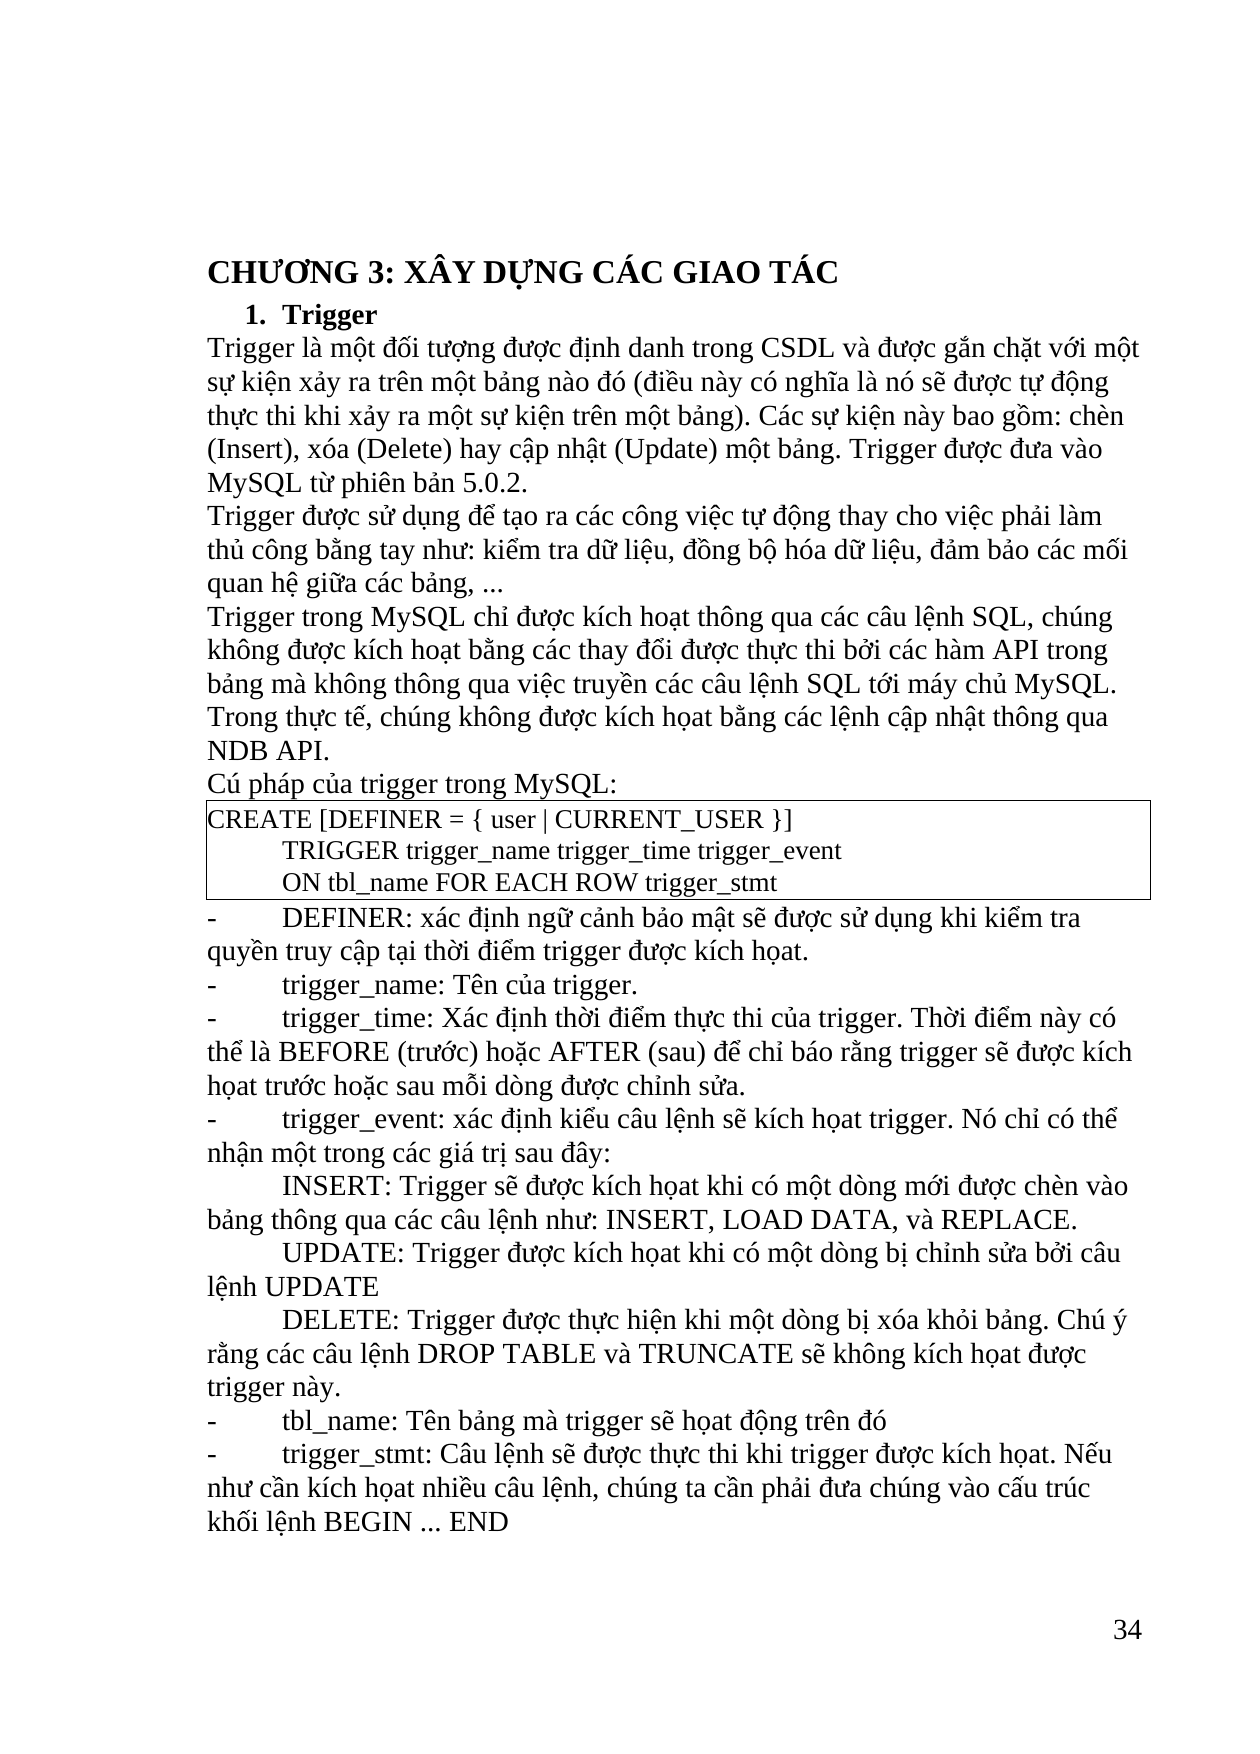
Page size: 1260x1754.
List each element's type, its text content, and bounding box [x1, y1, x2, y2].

text - DEFINER: xác định ngữ cảnh bảo mật sẽ được sử dụng khi kiểm tra quyền truy cập tại thời điểm trigger được kích họat. [207, 900, 1142, 967]
text  DELETE: Trigger được thực hiện khi một dòng bị xóa khỏi bảng. Chú ý rằng các câu lệnh DROP TABLE và TRUNCATE sẽ không kích họat được trigger này. [207, 1302, 1142, 1403]
text TRIGGER trigger_name trigger_time trigger_event [207, 834, 1142, 862]
text - trigger_name: Tên của trigger. [207, 967, 1142, 1001]
text - trigger_stmt: Câu lệnh sẽ được thực thi khi trigger được kích họat. Nếu như cần kích họat nhiều câu lệnh, chúng ta cần phải đưa chúng vào cấu trúc khối lệnh BEGIN ... END [207, 1437, 1142, 1537]
text - tbl_name: Tên bảng mà trigger sẽ họat động trên đó [207, 1403, 1142, 1437]
text Trigger trong MySQL chỉ được kích hoạt thông qua các câu lệnh SQL, chúng không được kích hoạt bằng các thay đổi được thực thi bởi các hàm API trong bảng mà không thông qua việc truyền các câu lệnh SQL tới máy chủ MySQL. Trong thực tế, chúng không được kích họat bằng các lệnh cập nhật thông qua NDB API. [207, 599, 1142, 767]
subtitle CHƯƠNG 3: XÂY DỰNG CÁC GIAO TÁC [207, 252, 1142, 291]
text - trigger_time: Xác định thời điểm thực thi của trigger. Thời điểm này có thể là BEFORE (trước) hoặc AFTER (sau) để chỉ báo rằng trigger sẽ được kích họat trước hoặc sau mỗi dòng được chỉnh sửa. [207, 1001, 1142, 1101]
text Trigger là một đối tượng được định danh trong CSDL và được gắn chặt với một sự kiện xảy ra trên một bảng nào đó (điều này có nghĩa là nó sẽ được tự động thực thi khi xảy ra một sự kiện trên một bảng). Các sự kiện này bao gồm: chèn (Insert), xóa (Delete) hay cập nhật (Update) một bảng. Trigger được đưa vào MySQL từ phiên bản 5.0.2. [207, 331, 1142, 498]
text  UPDATE: Trigger được kích họat khi có một dòng bị chỉnh sửa bởi câu lệnh UPDATE [207, 1235, 1142, 1302]
text Cú pháp của trigger trong MySQL: [207, 767, 1142, 800]
text Trigger được sử dụng để tạo ra các công việc tự động thay cho việc phải làm thủ công bằng tay như: kiểm tra dữ liệu, đồng bộ hóa dữ liệu, đảm bảo các mối quan hệ giữa các bảng, ... [207, 498, 1142, 599]
text - trigger_event: xác định kiểu câu lệnh sẽ kích họat trigger. Nó chỉ có thể nhận một trong các giá trị sau đây: [207, 1101, 1142, 1168]
subtitle Trigger [244, 297, 1142, 331]
text  INSERT: Trigger sẽ được kích họat khi có một dòng mới được chèn vào bảng thông qua các câu lệnh như: INSERT, LOAD DATA, và REPLACE. [207, 1168, 1142, 1235]
text CREATE [DEFINER = { user | CURRENT_USER }] [207, 801, 1150, 834]
text ON tbl_name FOR EACH ROW trigger_stmt [207, 862, 1150, 899]
